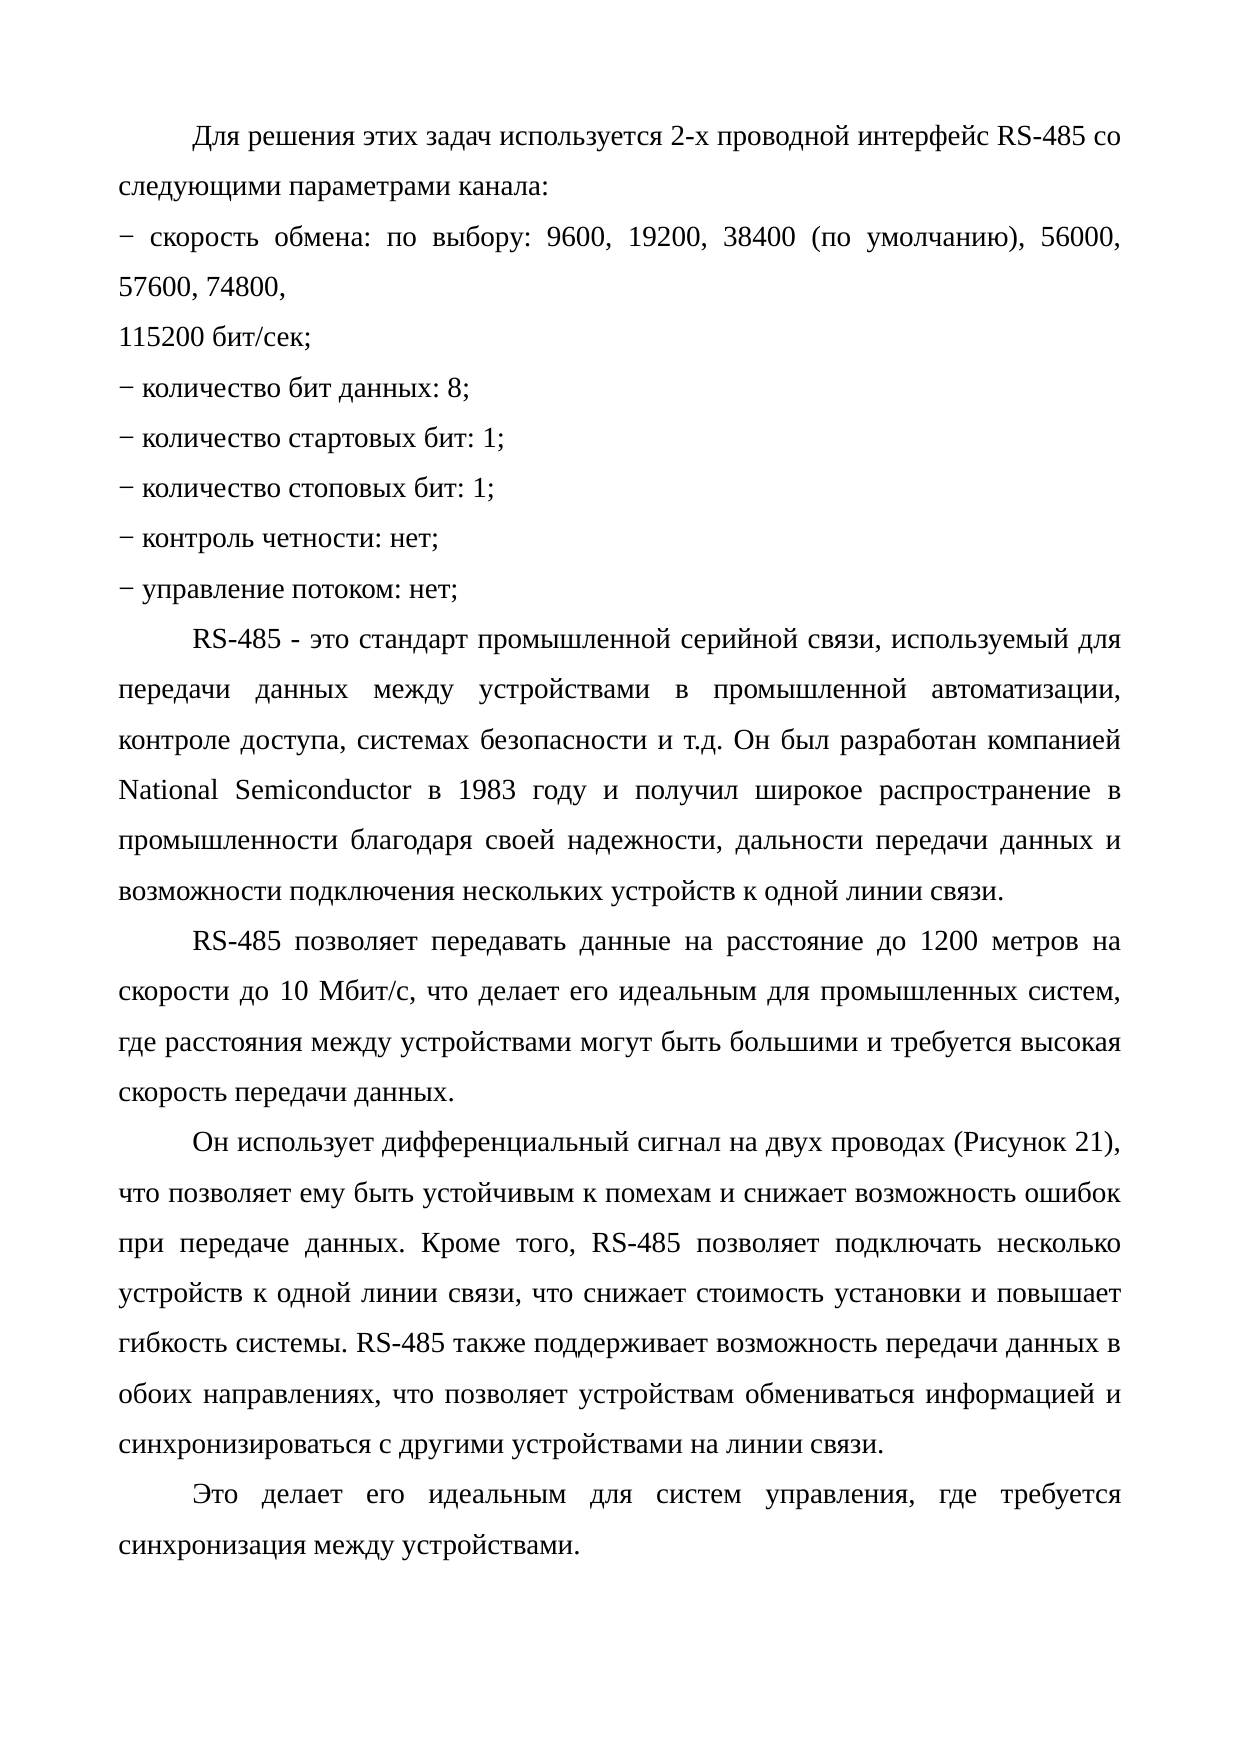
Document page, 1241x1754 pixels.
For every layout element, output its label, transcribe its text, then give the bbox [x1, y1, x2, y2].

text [118, 118, 1122, 202]
text 115200 бит/сек; [118, 319, 1122, 353]
text RS-485 позволяет передавать данные на расстояние до 1200 метров на скорости до 10 Мбит/с, что делает его идеальным для промышленных систем, где расстояния между устройствами могут быть большими и требуется высокая скорость передачи данных. [118, 923, 1122, 1108]
text − количество стартовых бит: 1; [118, 420, 1122, 453]
text − количество стоповых бит: 1; [118, 470, 1122, 504]
text − количество бит данных: 8; [118, 370, 1122, 403]
text − скорость обмена: по выбору: 9600, 19200, 38400 (по умолчанию), 56000, 57600, 74800, [118, 219, 1122, 303]
text − управление потоком: нет; [118, 571, 1122, 604]
text Это делает его идеальным для систем управления, где требуется синхронизация между устройствами. [118, 1477, 1122, 1560]
text Он использует дифференциальный сигнал на двух проводах (Рисунок 21), что позволяет ему быть устойчивым к помехам и снижает возможность ошибок при передаче данных. Кроме того, RS-485 позволяет подключать несколько устройств к одной линии связи, что снижает стоимость установки и повышает гибкость системы. RS-485 также поддерживает возможность передачи данных в обоих направлениях, что позволяет устройствам обмениваться информацией и синхронизироваться с другими устройствами на линии связи. [118, 1124, 1122, 1460]
text RS-485 - это стандарт промышленной серийной связи, используемый для передачи данных между устройствами в промышленной автоматизации, контроле доступа, системах безопасности и т.д. Он был разработан компанией National Semiconductor в 1983 году и получил широкое распространение в промышленности благодаря своей надежности, дальности передачи данных и возможности подключения нескольких устройств к одной линии связи. [118, 621, 1122, 906]
text − контроль четности: нет; [118, 521, 1122, 554]
